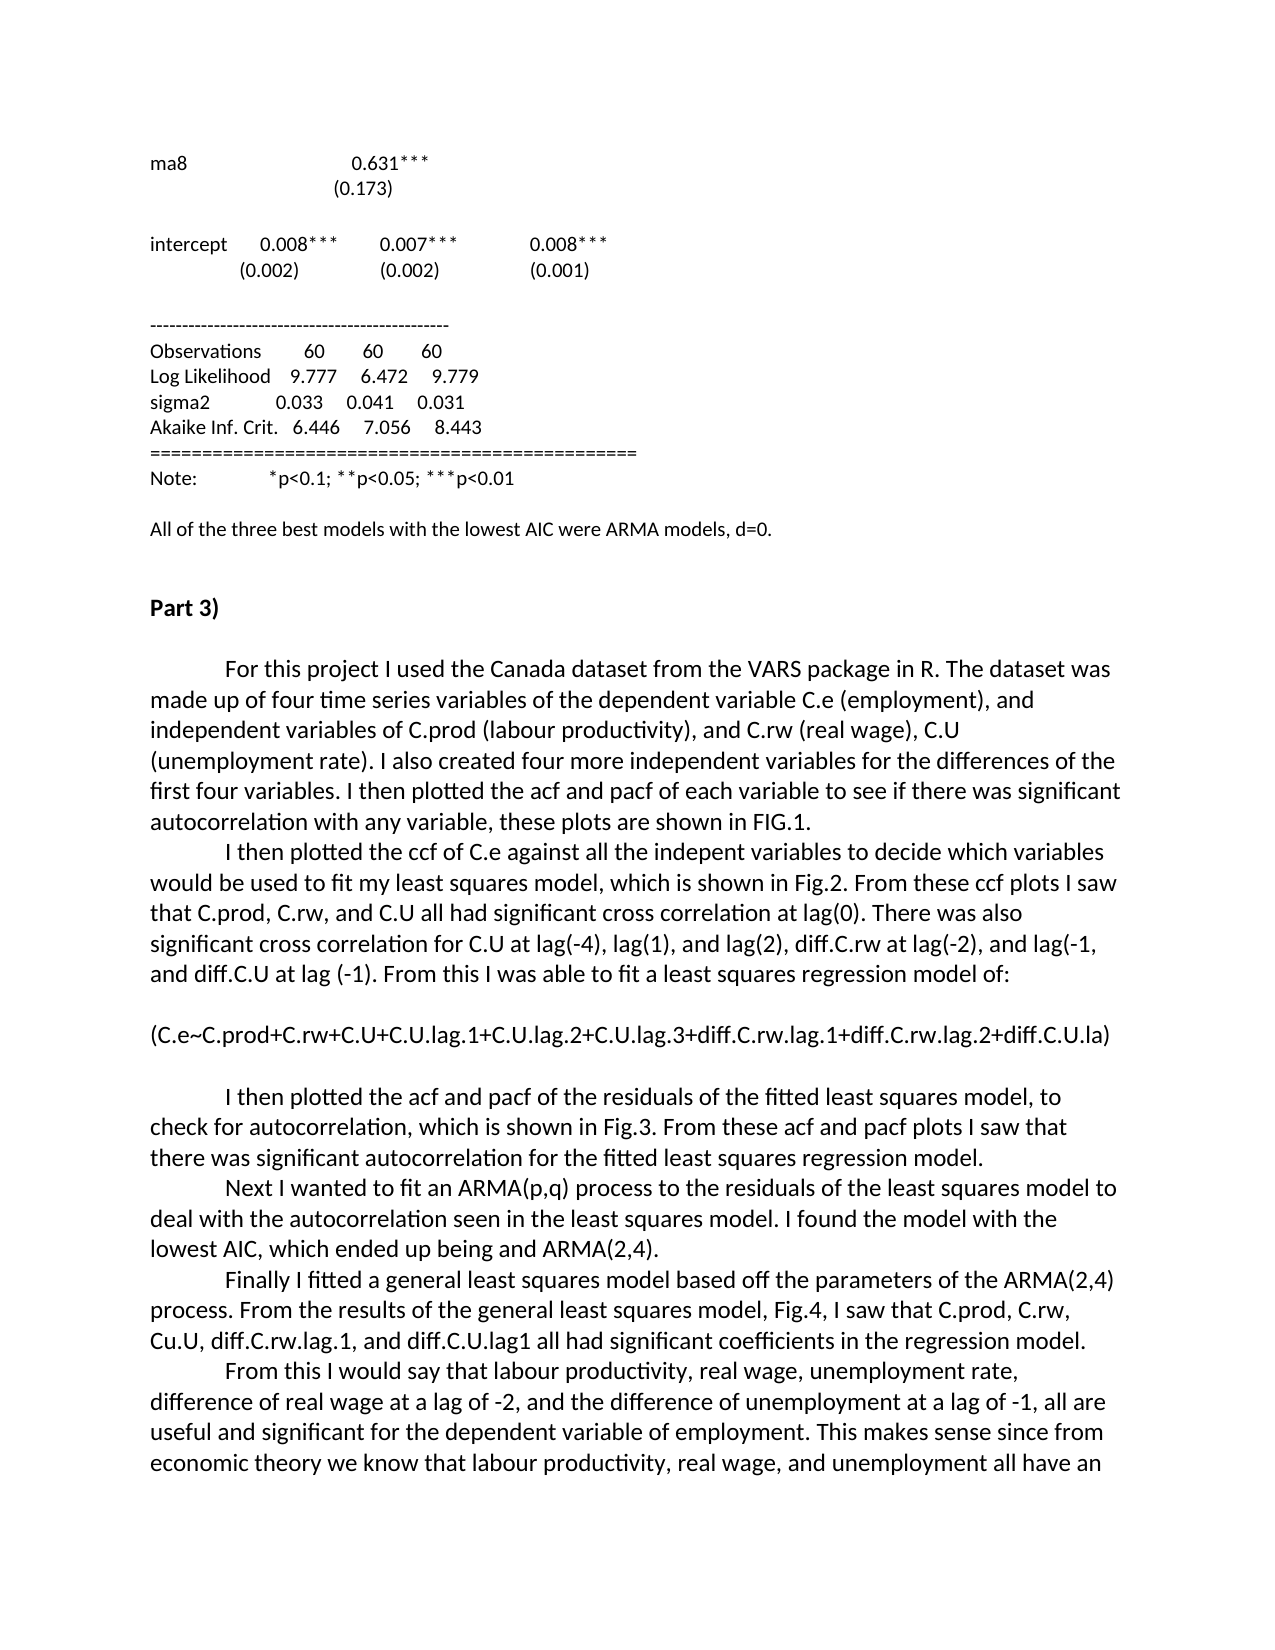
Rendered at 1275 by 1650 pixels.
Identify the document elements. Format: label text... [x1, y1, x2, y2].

text Finally I fitted a general least squares model based off the parameters of the ARMA(2,4) process. From the results of the general least squares model, Fig.4, I saw that C.prod, C.rw, Cu.U, diff.C.rw.lag.1, and diff.C.U.lag1 all had significant coefficients in the regression model. [150, 1264, 1125, 1355]
text I then plotted the acf and pacf of the residuals of the fitted least squares model, to check for autocorrelation, which is shown in Fig.3. From these acf and pacf plots I saw that there was significant autocorrelation for the fitted least squares regression model. [150, 1081, 1125, 1172]
text Next I wanted to fit an ARMA(p,q) process to the residuals of the least squares model to deal with the autocorrelation seen in the least squares model. I found the model with the lowest AIC, which ended up being and ARMA(2,4). [150, 1172, 1125, 1264]
text ma8 0.631*** [150, 150, 1125, 175]
text ----------------------------------------------- [150, 313, 1125, 338]
text =============================================== [150, 440, 1125, 465]
text intercept 0.008*** 0.007*** 0.008*** [150, 231, 1125, 257]
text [150, 1355, 1125, 1477]
text Observations 60 60 60 [150, 338, 1125, 363]
text For this project I used the Canada dataset from the VARS package in R. The dataset was made up of four time series variables of the dependent variable C.e (employment), and independent variables of C.prod (labour productivity), and C.rw (real wage), C.U (unemployment rate). I also created four more independent variables for the differences of the first four variables. I then plotted the acf and pacf of each variable to see if there was significant autocorrelation with any variable, these plots are shown in FIG.1. [150, 653, 1125, 836]
text (C.e~C.prod+C.rw+C.U+C.U.lag.1+C.U.lag.2+C.U.lag.3+diff.C.rw.lag.1+diff.C.rw.lag.2+diff.C.U.la) [150, 1019, 1125, 1050]
text sigma2 0.033 0.041 0.031 [150, 389, 1125, 414]
text Part 3) [150, 592, 1125, 623]
text Log Likelihood 9.777 6.472 9.779 [150, 363, 1125, 389]
text Akaike Inf. Crit. 6.446 7.056 8.443 [150, 414, 1125, 440]
text (0.002) (0.002) (0.001) [150, 257, 1125, 282]
text Note: *p<0.1; **p<0.05; ***p<0.01 [150, 465, 1125, 491]
text All of the three best models with the lowest AIC were ARMA models, d=0. [150, 516, 1125, 541]
text (0.173) [150, 175, 1125, 201]
text I then plotted the ccf of C.e against all the indepent variables to decide which variables would be used to fit my least squares model, which is shown in Fig.2. From these ccf plots I saw that C.prod, C.rw, and C.U all had significant cross correlation at lag(0). There was also significant cross correlation for C.U at lag(-4), lag(1), and lag(2), diff.C.rw at lag(-2), and lag(-1, and diff.C.U at lag (-1). From this I was able to fit a least squares regression model of: [150, 836, 1125, 989]
